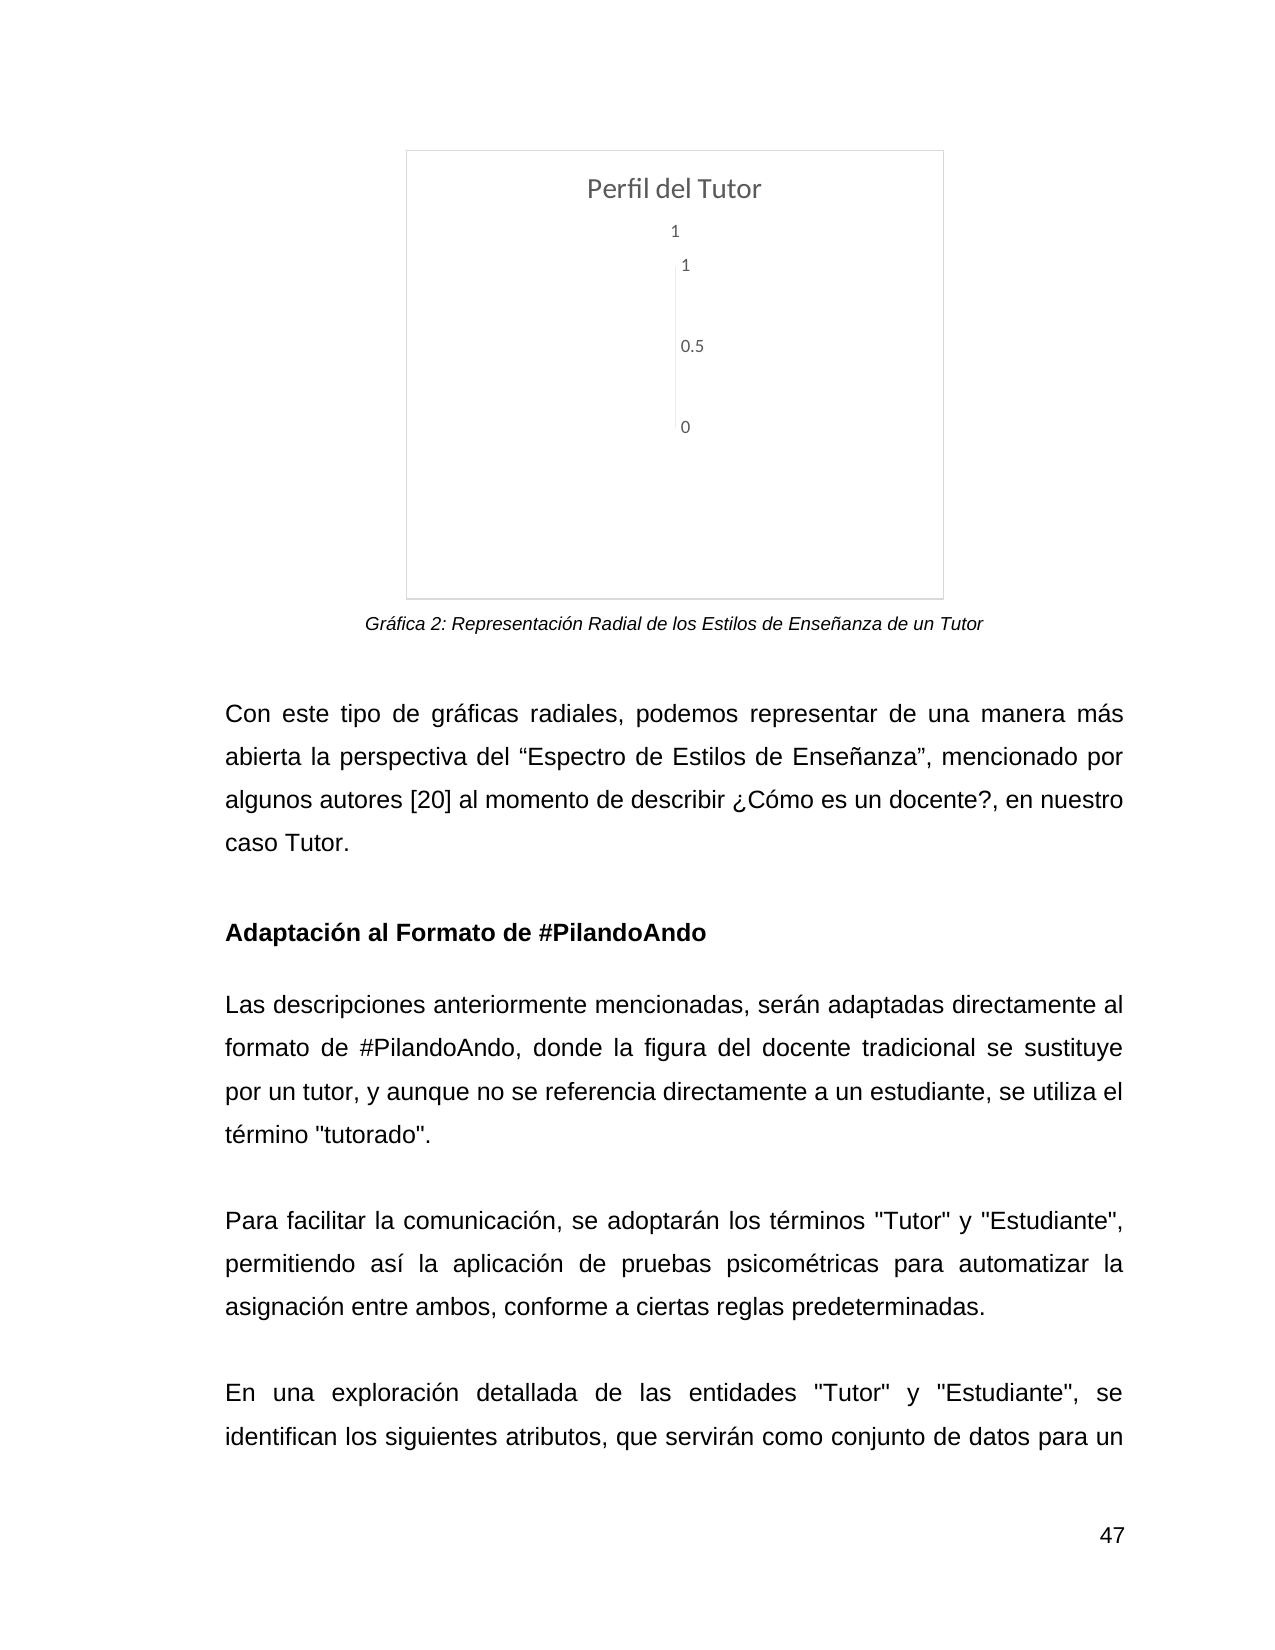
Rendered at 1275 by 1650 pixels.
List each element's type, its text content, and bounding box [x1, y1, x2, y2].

text Las descripciones anteriormente mencionadas, serán adaptadas directamente al formato de #PilandoAndo, donde la figura del docente tradicional se sustituye por un tutor, y aunque no se referencia directamente a un estudiante, se utiliza el término "tutorado". [225, 990, 1125, 1148]
subtitle Adaptación al Formato de #PilandoAndo [225, 918, 1125, 947]
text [225, 1378, 1125, 1450]
text Gráfica 2: Representación Radial de los Estilos de Enseñanza de un Tutor [225, 613, 1125, 635]
text Para facilitar la comunicación, se adoptarán los términos "Tutor" y "Estudiante", permitiendo así la aplicación de pruebas psicométricas para automatizar la asignación entre ambos, conforme a ciertas reglas predeterminadas. [225, 1206, 1125, 1321]
text Con este tipo de gráficas radiales, podemos representar de una manera más abierta la perspectiva del “Espectro de Estilos de Enseñanza”, mencionado por algunos autores al momento de describir ¿Cómo es un docente?, en nuestro caso Tutor. [225, 699, 1125, 857]
